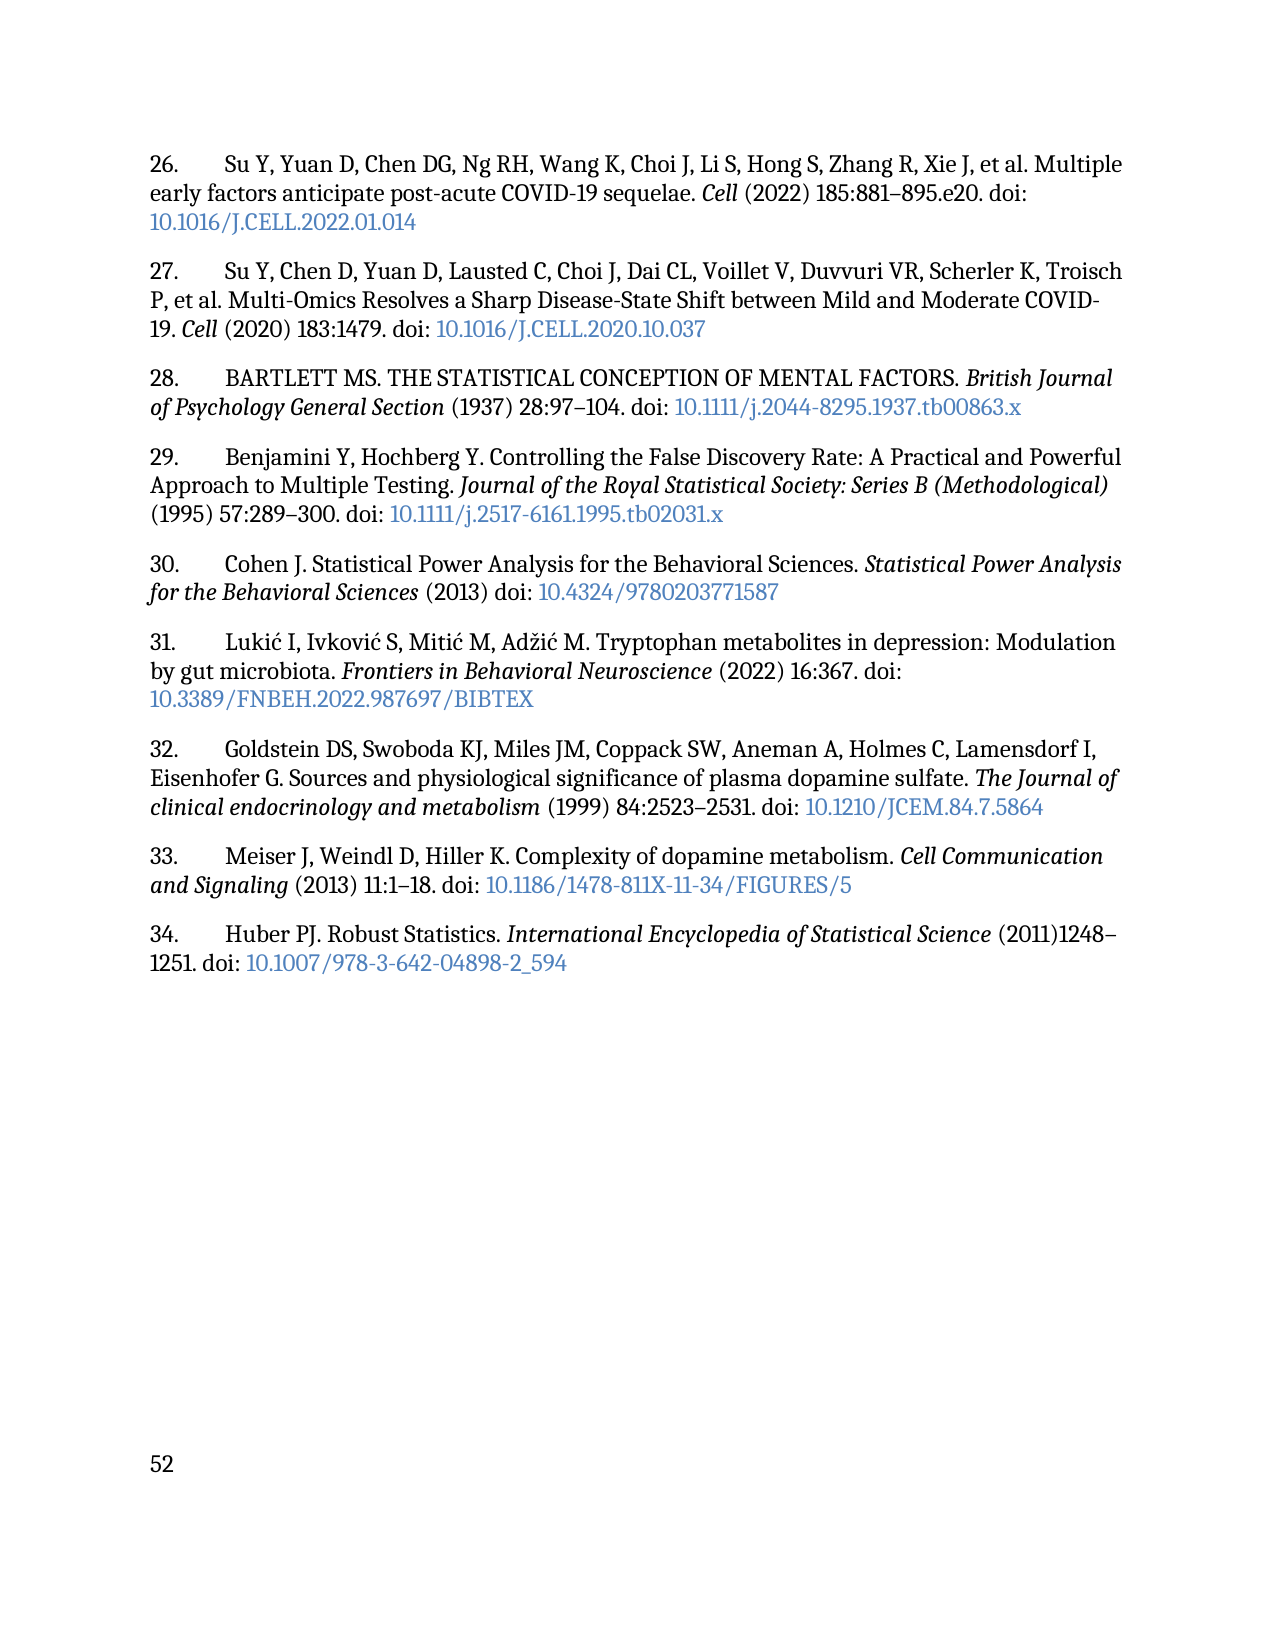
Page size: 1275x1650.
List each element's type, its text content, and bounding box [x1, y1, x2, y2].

text 34. Huber PJ. Robust Statistics. International Encyclopedia of Statistical Science (2011)1248–1251. doi: 10.1007/978-3-642-04898-2_594 [150, 920, 1125, 978]
text 26. Su Y, Yuan D, Chen DG, Ng RH, Wang K, Choi J, Li S, Hong S, Zhang R, Xie J, et al. Multiple early factors anticipate post-acute COVID-19 sequelae. Cell (2022) 185:881–895.e20. doi: 10.1016/J.CELL.2022.01.014 [150, 150, 1125, 236]
text 28. BARTLETT MS. THE STATISTICAL CONCEPTION OF MENTAL FACTORS. British Journal of Psychology General Section (1937) 28:97–104. doi: 10.1111/j.2044-8295.1937.tb00863.x [150, 364, 1125, 422]
text 29. Benjamini Y, Hochberg Y. Controlling the False Discovery Rate: A Practical and Powerful Approach to Multiple Testing. Journal of the Royal Statistical Society: Series B (Methodological) (1995) 57:289–300. doi: 10.1111/j.2517-6161.1995.tb02031.x [150, 442, 1125, 529]
text 32. Goldstein DS, Swoboda KJ, Miles JM, Coppack SW, Aneman A, Holmes C, Lamensdorf I, Eisenhofer G. Sources and physiological significance of plasma dopamine sulfate. The Journal of clinical endocrinology and metabolism (1999) 84:2523–2531. doi: 10.1210/JCEM.84.7.5864 [150, 735, 1125, 821]
text 30. Cohen J. Statistical Power Analysis for the Behavioral Sciences. Statistical Power Analysis for the Behavioral Sciences (2013) doi: 10.4324/9780203771587 [150, 549, 1125, 607]
text 31. Lukić I, Ivković S, Mitić M, Adžić M. Tryptophan metabolites in depression: Modulation by gut microbiota. Frontiers in Behavioral Neuroscience (2022) 16:367. doi: 10.3389/FNBEH.2022.987697/BIBTEX [150, 628, 1125, 714]
text 27. Su Y, Chen D, Yuan D, Lausted C, Choi J, Dai CL, Voillet V, Duvvuri VR, Scherler K, Troisch P, et al. Multi-Omics Resolves a Sharp Disease-State Shift between Mild and Moderate COVID-19. Cell (2020) 183:1479. doi: 10.1016/J.CELL.2020.10.037 [150, 257, 1125, 343]
text 33. Meiser J, Weindl D, Hiller K. Complexity of dopamine metabolism. Cell Communication and Signaling (2013) 11:1–18. doi: 10.1186/1478-811X-11-34/FIGURES/5 [150, 842, 1125, 899]
